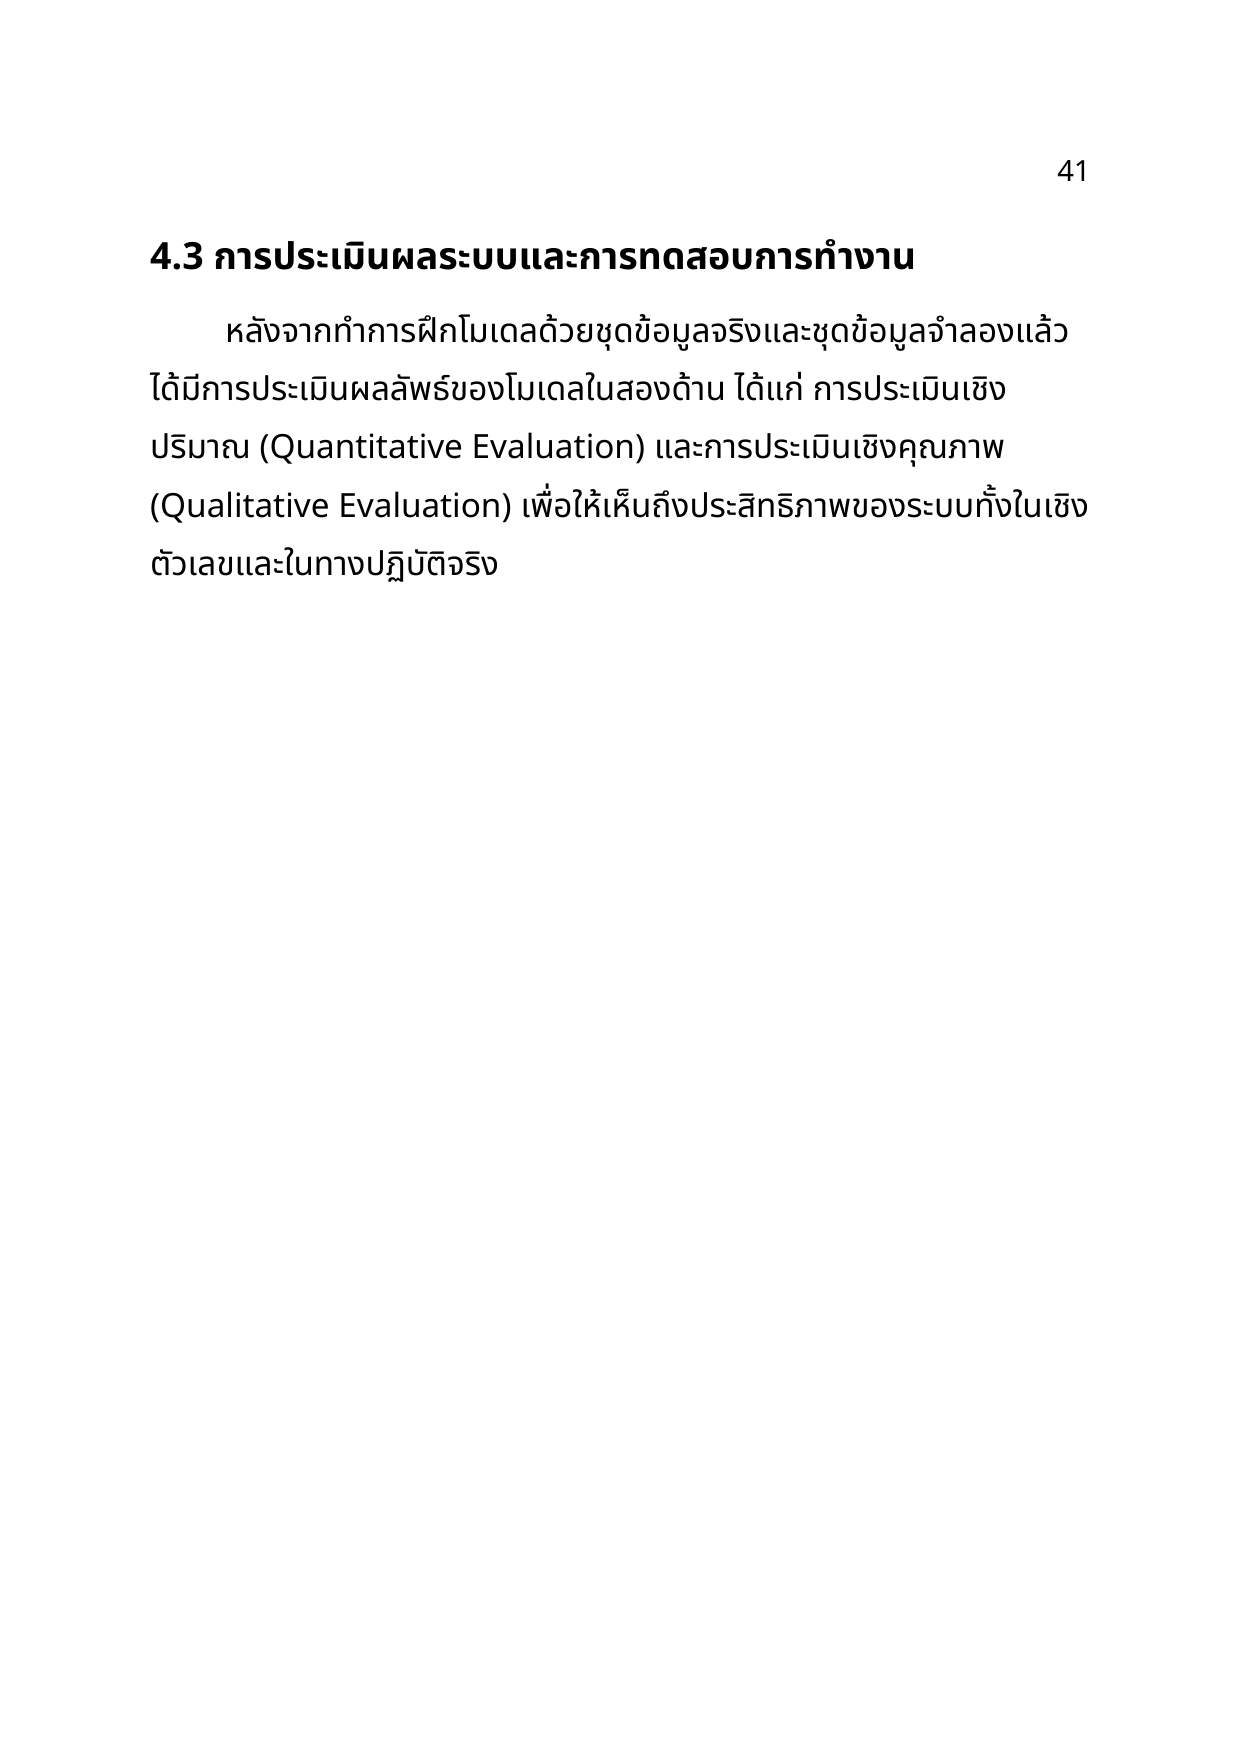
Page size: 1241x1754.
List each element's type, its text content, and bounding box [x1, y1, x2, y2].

subtitle 4.3 การประเมินผลระบบและการทดสอบการทำงาน [150, 229, 1090, 286]
text หลังจากทำการฝึกโมเดลด้วยชุดข้อมูลจริงและชุดข้อมูลจำลองแล้ว ได้มีการประเมินผลลัพธ์ของโมเดลในสองด้าน ได้แก่ การประเมินเชิงปริมาณ (Quantitative Evaluation) และการประเมินเชิงคุณภาพ (Qualitative Evaluation) เพื่อให้เห็นถึงประสิทธิภาพของระบบทั้งในเชิงตัวเลขและในทางปฏิบัติจริง [150, 307, 1090, 590]
